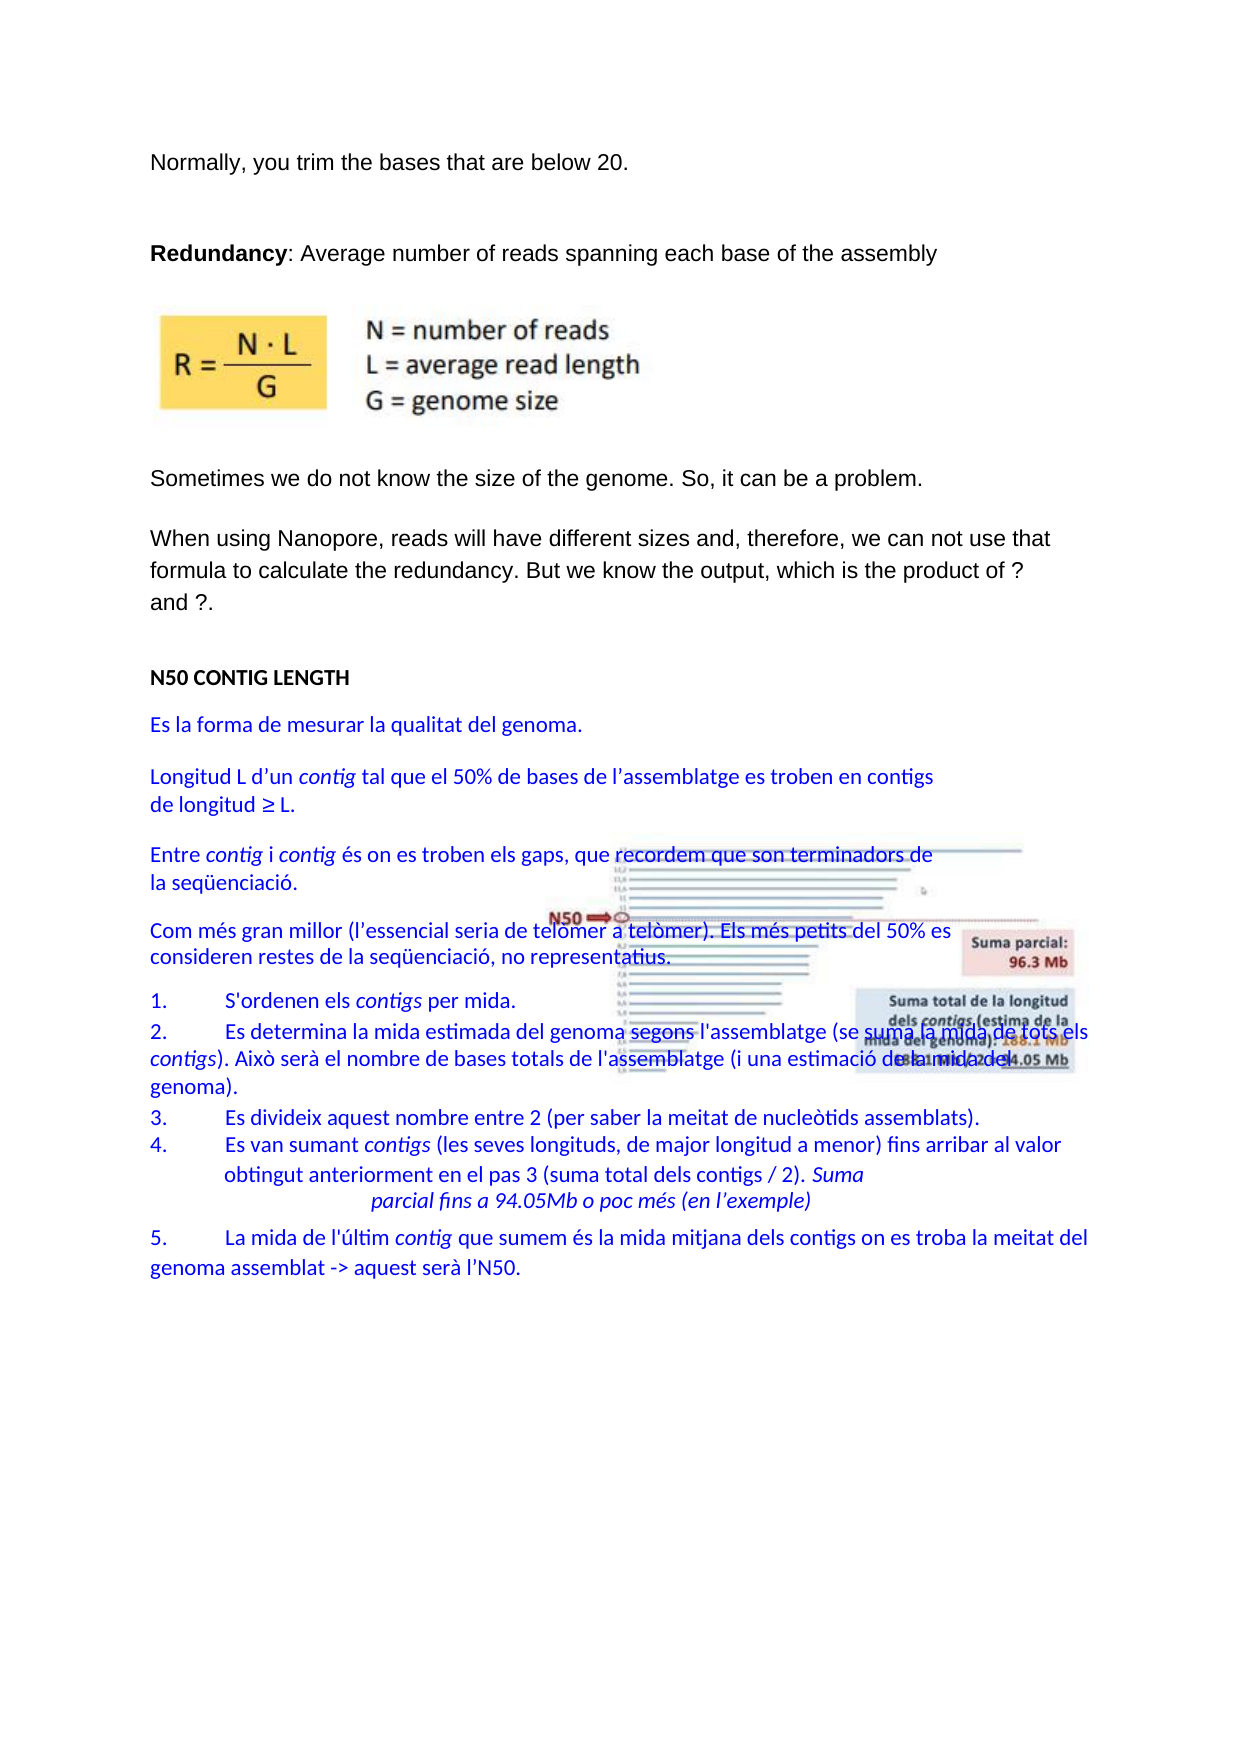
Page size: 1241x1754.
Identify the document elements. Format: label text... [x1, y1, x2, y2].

text When using Nanopore, reads will have different sizes and, therefore, we can not use that formula to calculate the redundancy. But we know the output, which is the product of ? and ?. [150, 525, 1064, 615]
picture [152, 305, 654, 427]
text Es la forma de mesurar la qualitat del genoma. [150, 710, 1090, 738]
text Normally, you trim the bases that are below 20. [150, 149, 1090, 176]
text Sometimes we do not know the size of the genome. So, it can be a problem. [150, 464, 1090, 491]
list Es divideix aquest nombre entre 2 (per saber la meitat de nucleòtids assemblats). [150, 1104, 1090, 1130]
text Com més gran millor (l’essencial seria de telòmer a telòmer). Els més petits del 50% es consideren restes de la seqüenciació, no representatius. [150, 918, 1056, 970]
text N50 CONTIG LENGTH [150, 663, 1090, 691]
text Entre contig i contig és on es troben els gaps, que recordem que son terminadors de la seqüenciació. [150, 841, 950, 896]
text Redundancy: Average number of reads spanning each base of the assembly [150, 240, 1090, 266]
text Longitud L d’un contig tal que el 50% de bases de l’assemblatge es troben en contigs de longitud ≥ L. [150, 762, 958, 819]
list La mida de l'últim contig que sumem és la mida mitjana dels contigs on es troba la meitat del genoma assemblat -> aquest serà l’N50. [150, 1223, 1090, 1281]
list S'ordenen els contigs per mida. [150, 987, 1090, 1015]
picture [544, 832, 1090, 987]
list Es van sumant contigs (les seves longituds, de major longitud a menor) fins arribar al valor [150, 1131, 1090, 1159]
list Es determina la mida estimada del genoma segons l'assemblatge (se suma la mida de tots els contigs). Això serà el nombre de bases totals de l'assemblatge (i una estimació de la mida del genoma). [150, 1018, 1090, 1100]
text obtingut anteriorment en el pas 3 (suma total dels contigs / 2). Suma parcial fins a 94.05Mb o poc més (en l’exemple) [224, 1162, 867, 1214]
